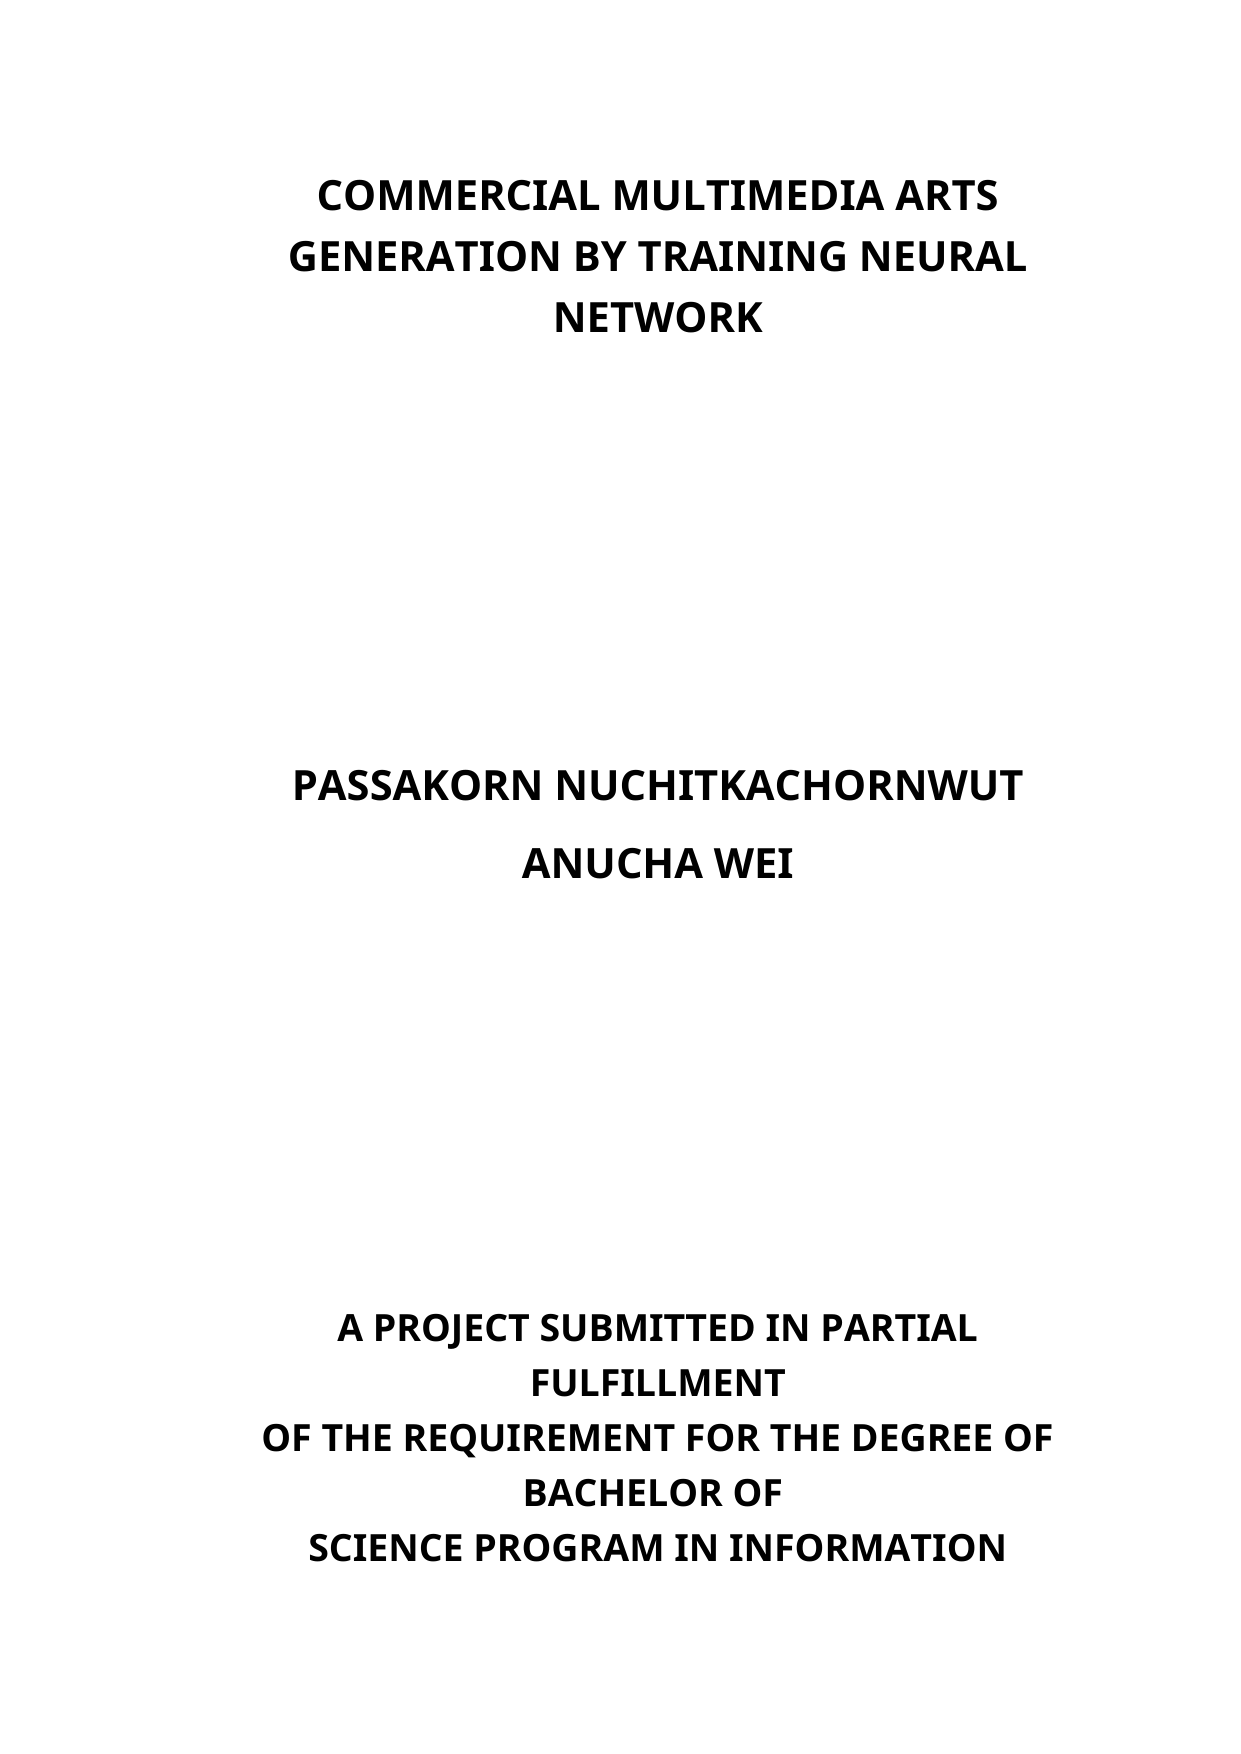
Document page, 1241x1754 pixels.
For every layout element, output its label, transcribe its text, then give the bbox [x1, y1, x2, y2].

text ANUCHA WEI [225, 834, 1090, 891]
text PASSAKORN NUCHITKACHORNWUT [225, 756, 1090, 813]
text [225, 1301, 1090, 1573]
text COMMERCIAL MULTIMEDIA ARTS GENERATION BY TRAINING NEURAL NETWORK [225, 166, 1090, 345]
